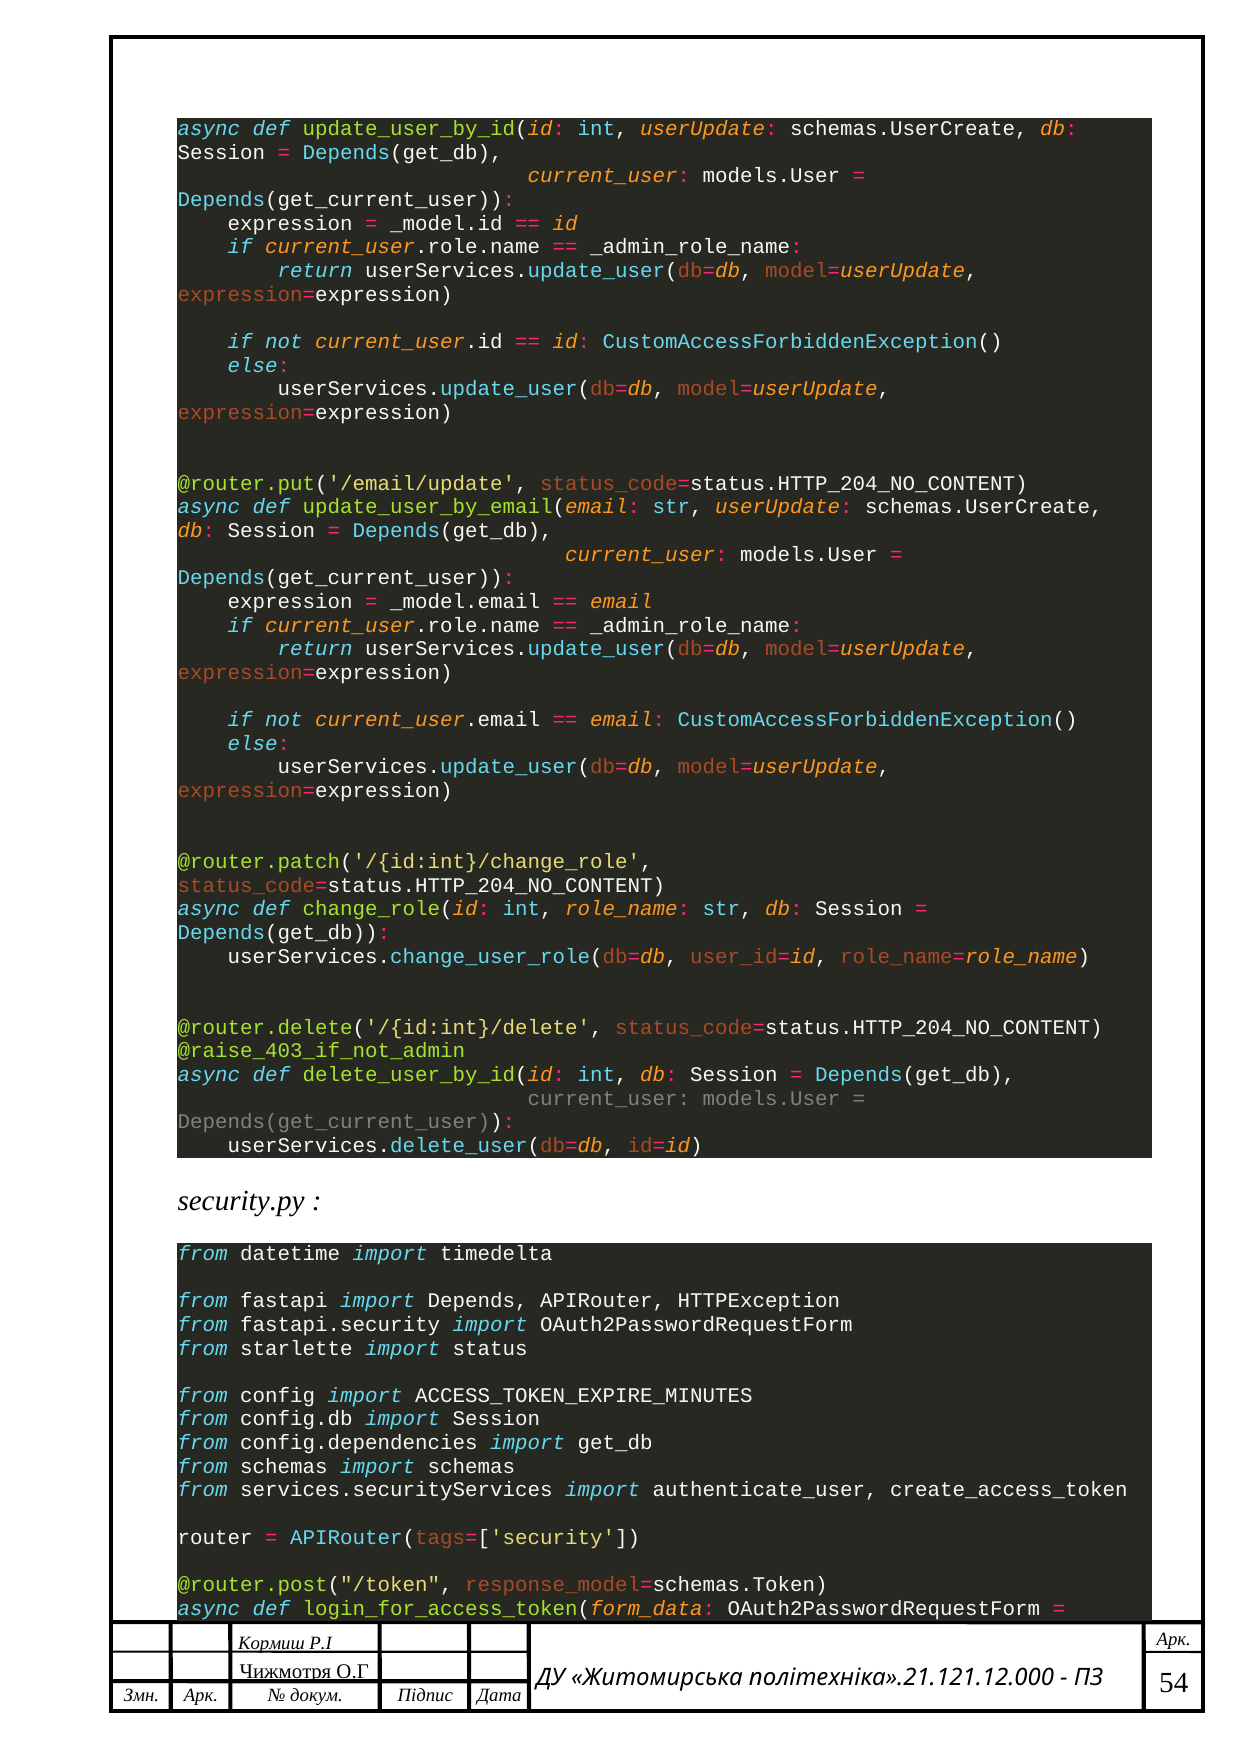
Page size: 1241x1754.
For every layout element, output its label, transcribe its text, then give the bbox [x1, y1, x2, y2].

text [177, 1243, 1152, 1621]
text security.py : [177, 1183, 1152, 1217]
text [177, 118, 1152, 1158]
